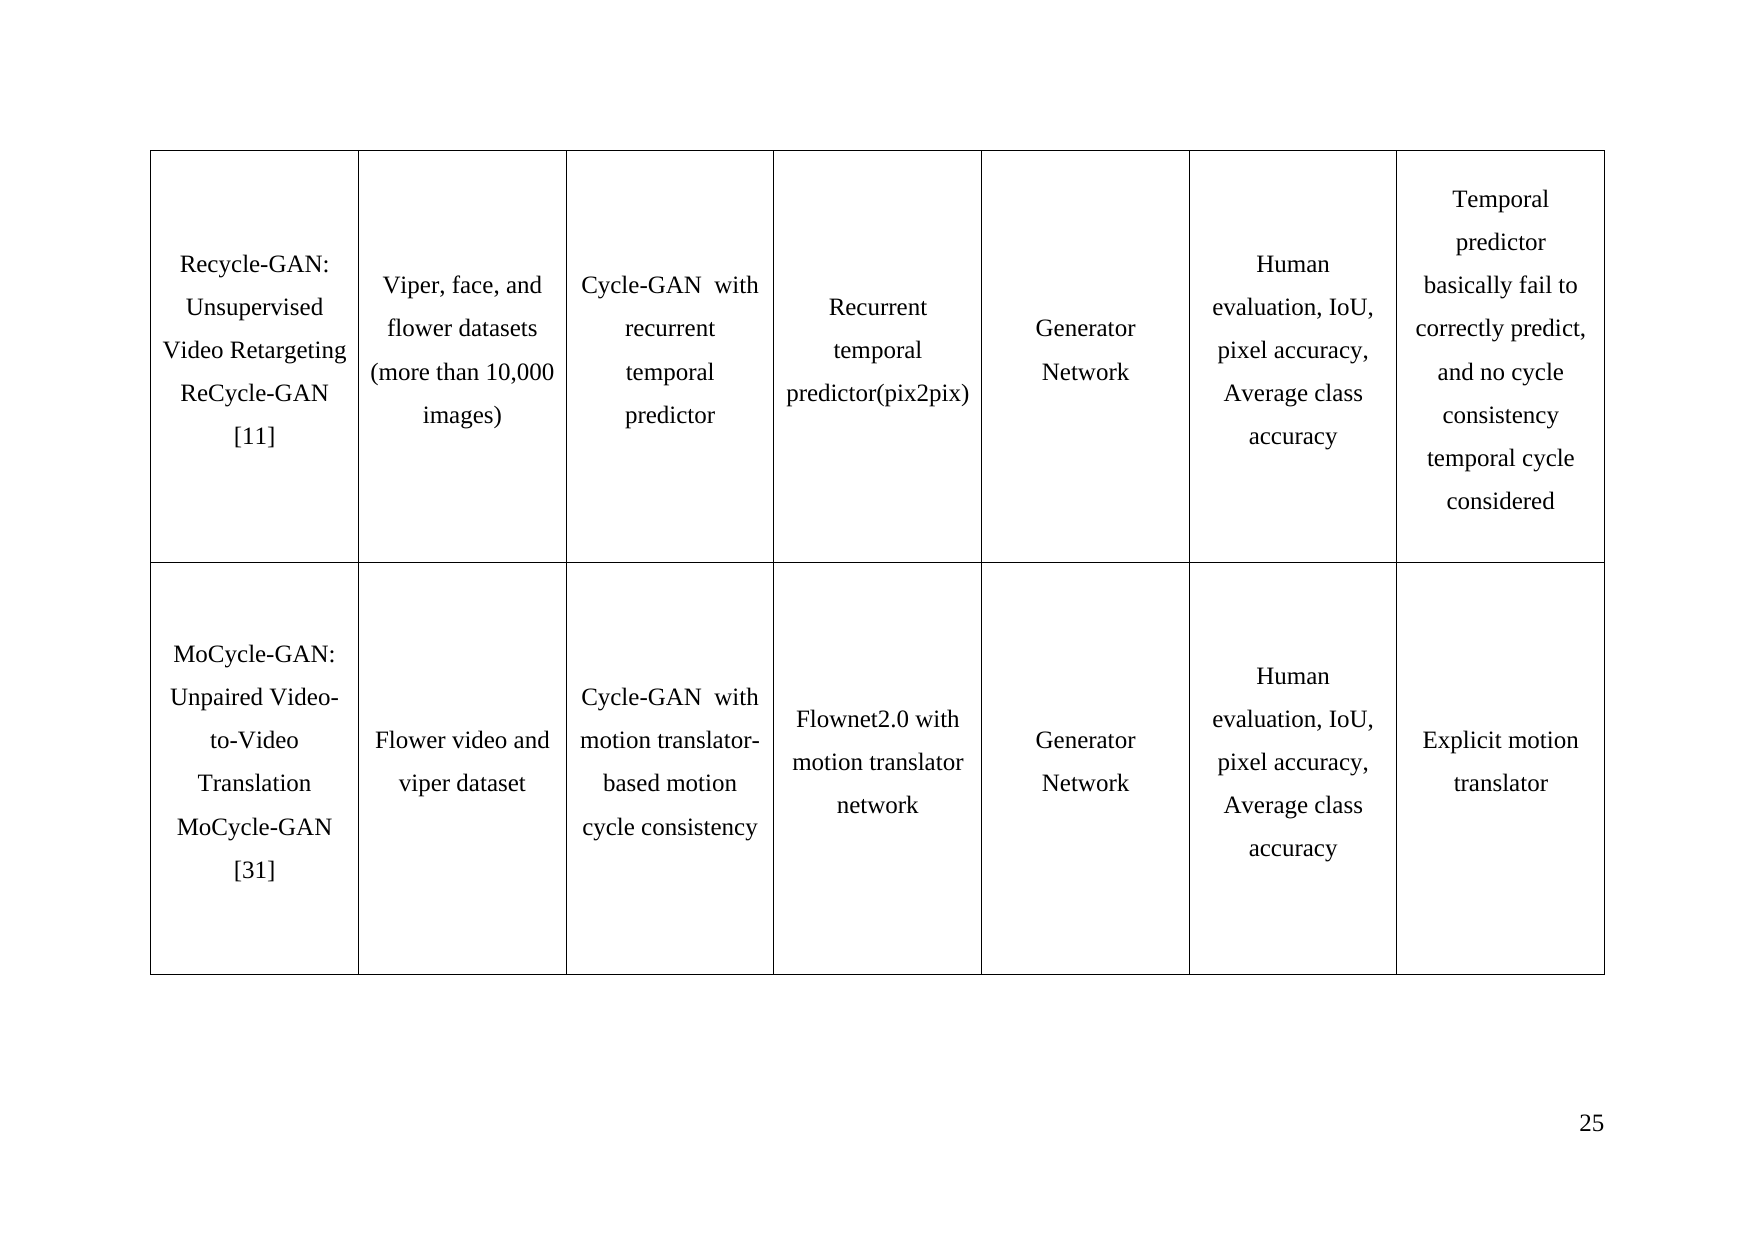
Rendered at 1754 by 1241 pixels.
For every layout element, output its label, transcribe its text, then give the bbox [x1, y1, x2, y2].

table_cell Human evaluation, IoU, pixel accuracy, Average class accuracy [1190, 151, 1396, 562]
table_cell Recurrent temporal predictor(pix2pix) [774, 151, 981, 562]
table_cell MoCycle-GAN: Unpaired Video-to-Video Translation MoCycle-GAN [31] [151, 563, 358, 974]
table_cell Explicit motion translator [1397, 563, 1604, 974]
table_cell Generator Network [982, 151, 1189, 562]
table_cell Viper, face, and flower datasets (more than 10,000 images) [359, 151, 566, 562]
table_cell Recycle-GAN: Unsupervised Video Retargeting ReCycle-GAN [11] [151, 151, 358, 562]
table_cell Human evaluation, IoU, pixel accuracy, Average class accuracy [1190, 563, 1396, 974]
table_cell Flower video and viper dataset [359, 563, 566, 974]
table_cell Cycle-GAN with motion translator-based motion cycle consistency [567, 563, 773, 974]
table_cell Cycle-GAN with recurrent temporal predictor [567, 151, 773, 562]
table_cell Generator Network [982, 563, 1189, 974]
table_cell Temporal predictor basically fail to correctly predict, and no cycle consistency temporal cycle considered [1397, 151, 1604, 562]
table_cell Flownet2.0 with motion translator network [774, 563, 981, 974]
